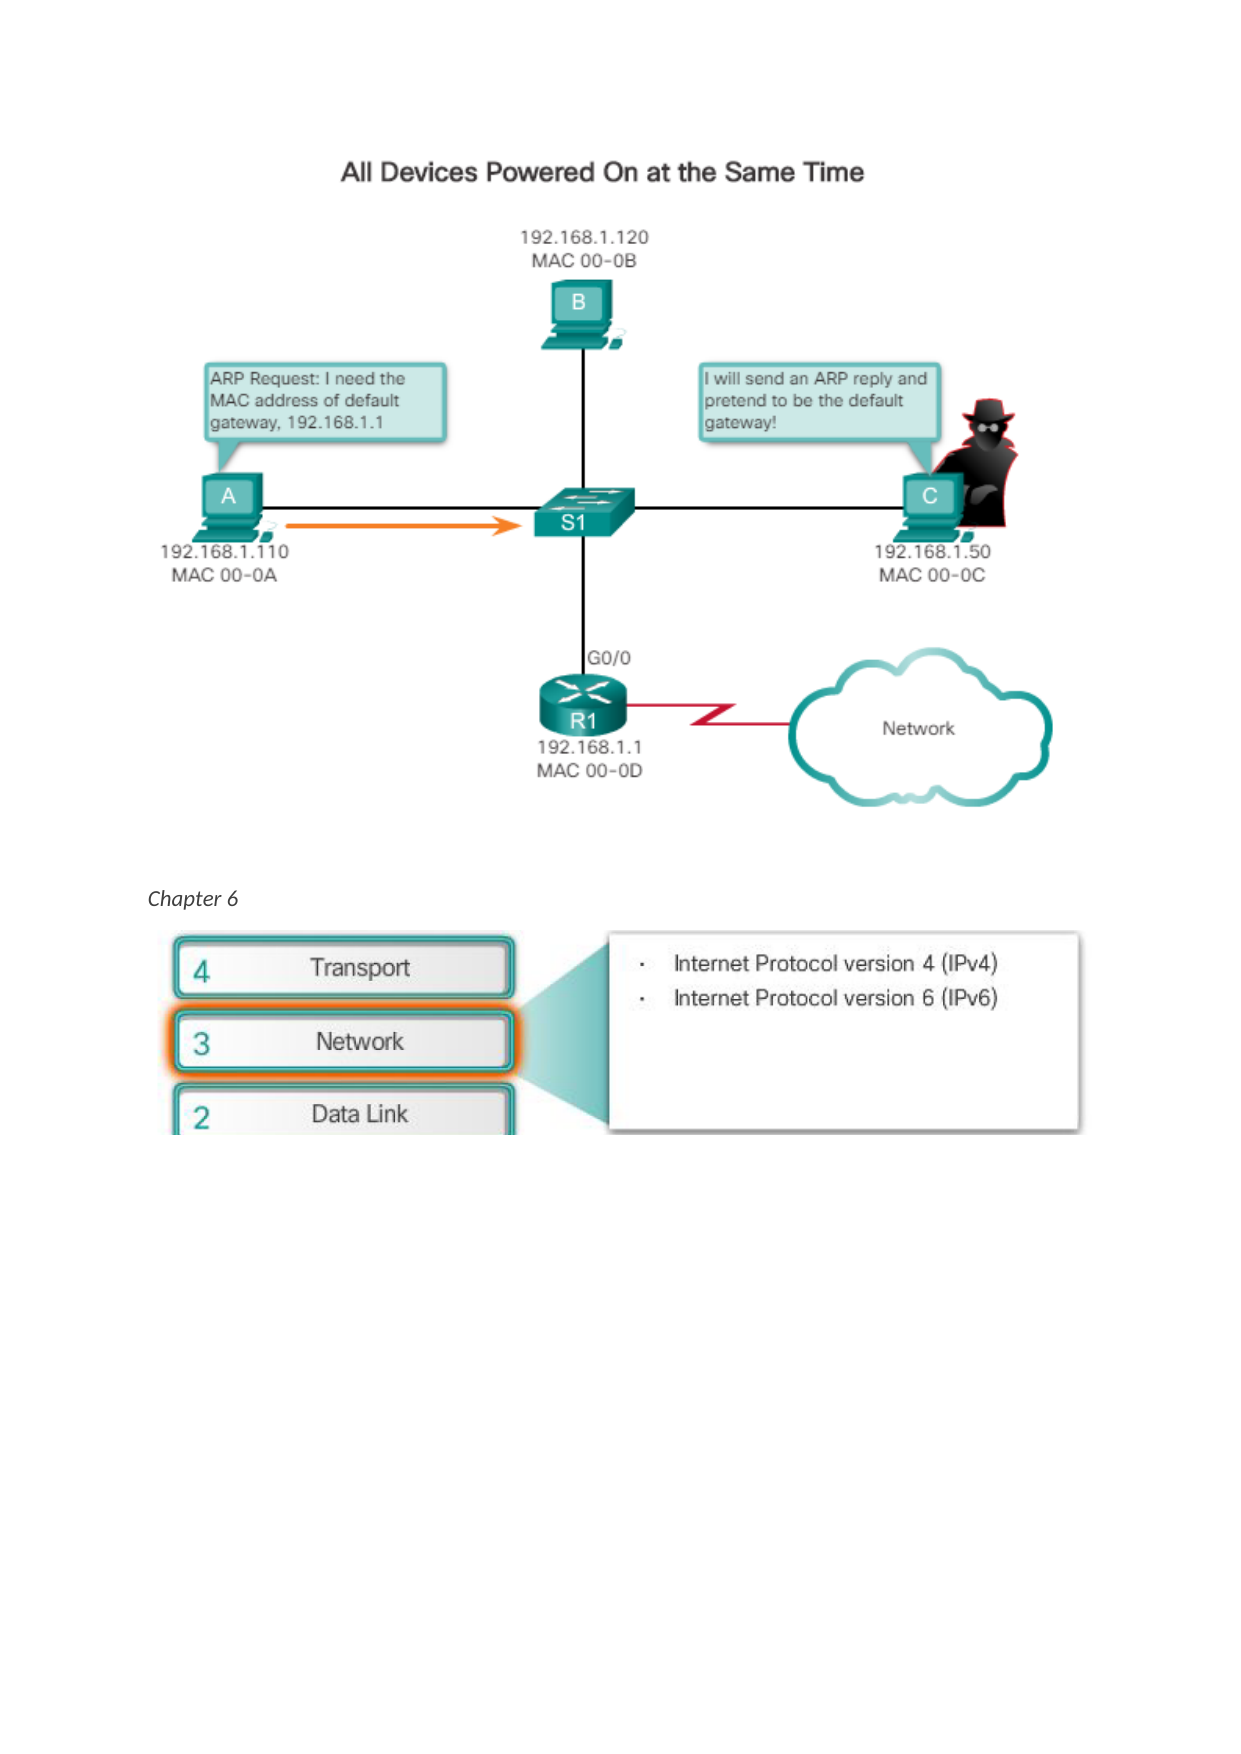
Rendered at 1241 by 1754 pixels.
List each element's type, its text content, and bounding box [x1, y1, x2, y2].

text Chapter 6 [148, 884, 1093, 912]
picture [147, 930, 1093, 1135]
picture [147, 147, 1067, 818]
